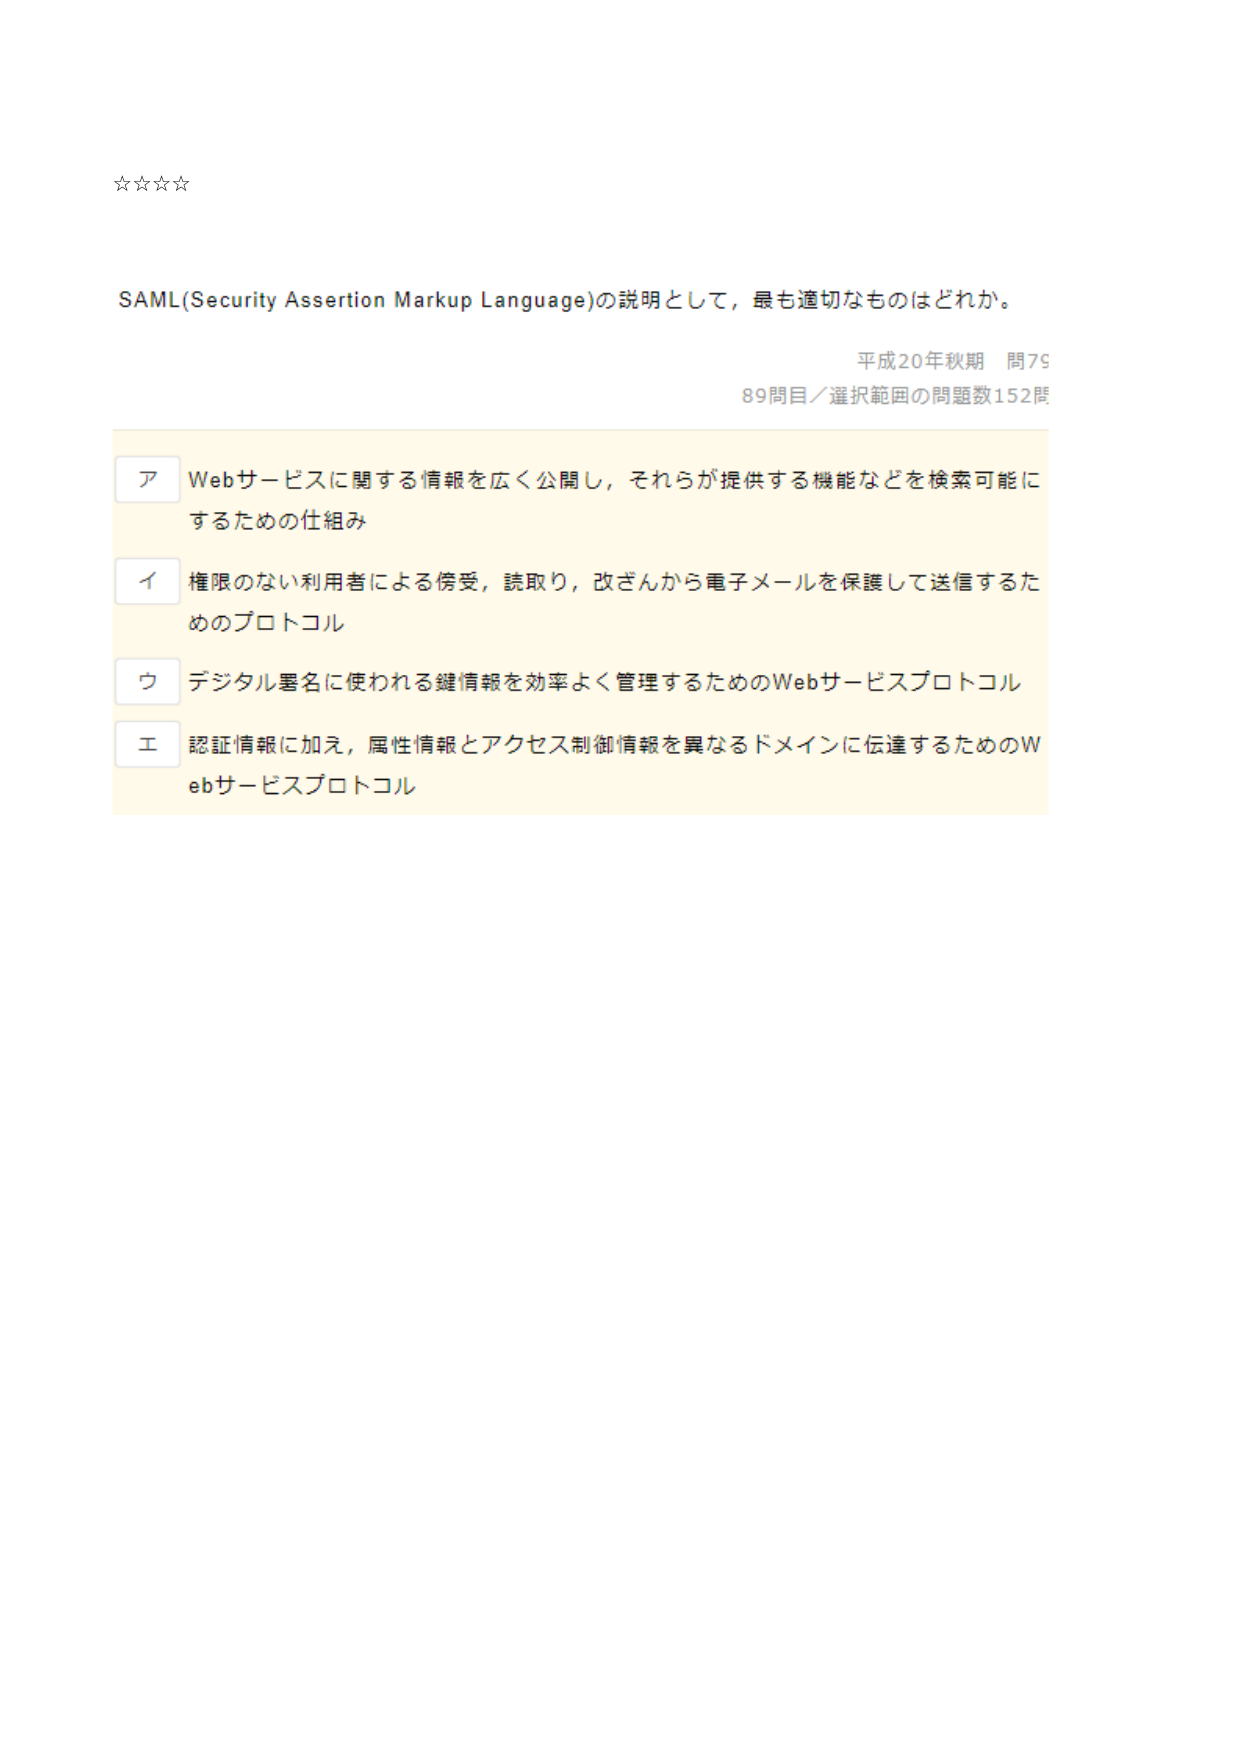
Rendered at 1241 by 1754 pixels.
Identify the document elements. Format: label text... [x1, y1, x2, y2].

picture [112, 277, 1049, 815]
text ☆☆☆☆ [112, 164, 1128, 202]
